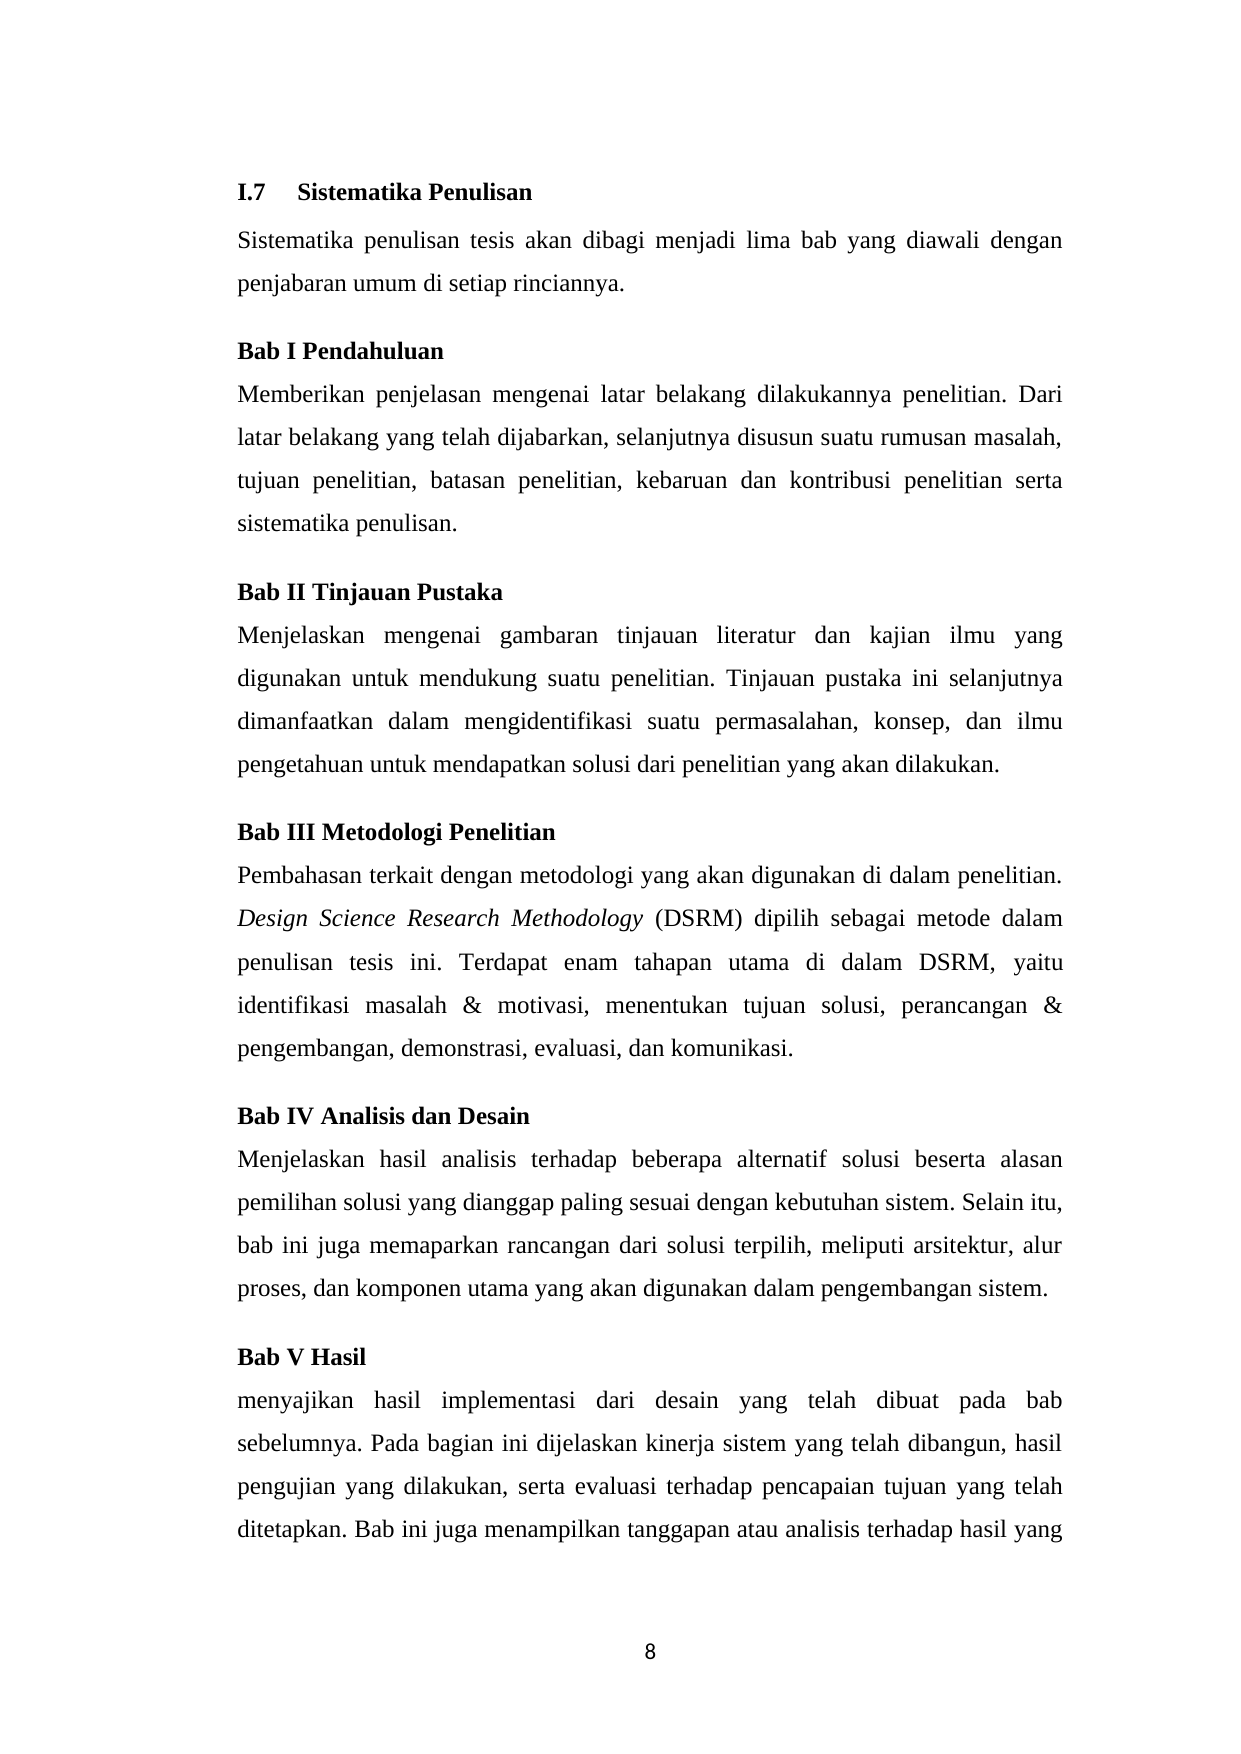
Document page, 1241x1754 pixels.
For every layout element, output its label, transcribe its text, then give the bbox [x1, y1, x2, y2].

text Bab I Pendahuluan [237, 336, 1063, 365]
text Bab II Tinjauan Pustaka [237, 577, 1063, 605]
list Sistematika Penulisan [237, 177, 1063, 206]
text Menjelaskan mengenai gambaran tinjauan literatur dan kajian ilmu yang digunakan untuk mendukung suatu penelitian. Tinjauan pustaka ini selanjutnya dimanfaatkan dalam mengidentifikasi suatu permasalahan, konsep, dan ilmu pengetahuan untuk mendapatkan solusi dari penelitian yang akan dilakukan. [237, 620, 1063, 778]
text Bab IV Analisis dan Desain [237, 1101, 1063, 1130]
text Bab III Metodologi Penelitian [237, 817, 1063, 846]
text Menjelaskan hasil analisis terhadap beberapa alternatif solusi beserta alasan pemilihan solusi yang dianggap paling sesuai dengan kebutuhan sistem. Selain itu, bab ini juga memaparkan rancangan dari solusi terpilih, meliputi arsitektur, alur proses, dan komponen utama yang akan digunakan dalam pengembangan sistem. [237, 1144, 1063, 1302]
text Memberikan penjelasan mengenai latar belakang dilakukannya penelitian. Dari latar belakang yang telah dijabarkan, selanjutnya disusun suatu rumusan masalah, tujuan penelitian, batasan penelitian, kebaruan dan kontribusi penelitian serta sistematika penulisan. [237, 379, 1063, 537]
text Sistematika penulisan tesis akan dibagi menjadi lima bab yang diawali dengan penjabaran umum di setiap rinciannya. [237, 225, 1063, 297]
text Bab V Hasil [237, 1342, 1063, 1370]
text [237, 1385, 1063, 1543]
text Pembahasan terkait dengan metodologi yang akan digunakan di dalam penelitian. Design Science Research Methodology (DSRM) dipilih sebagai metode dalam penulisan tesis ini. Terdapat enam tahapan utama di dalam DSRM, yaitu identifikasi masalah & motivasi, menentukan tujuan solusi, perancangan & pengembangan, demonstrasi, evaluasi, dan komunikasi. [237, 860, 1063, 1062]
